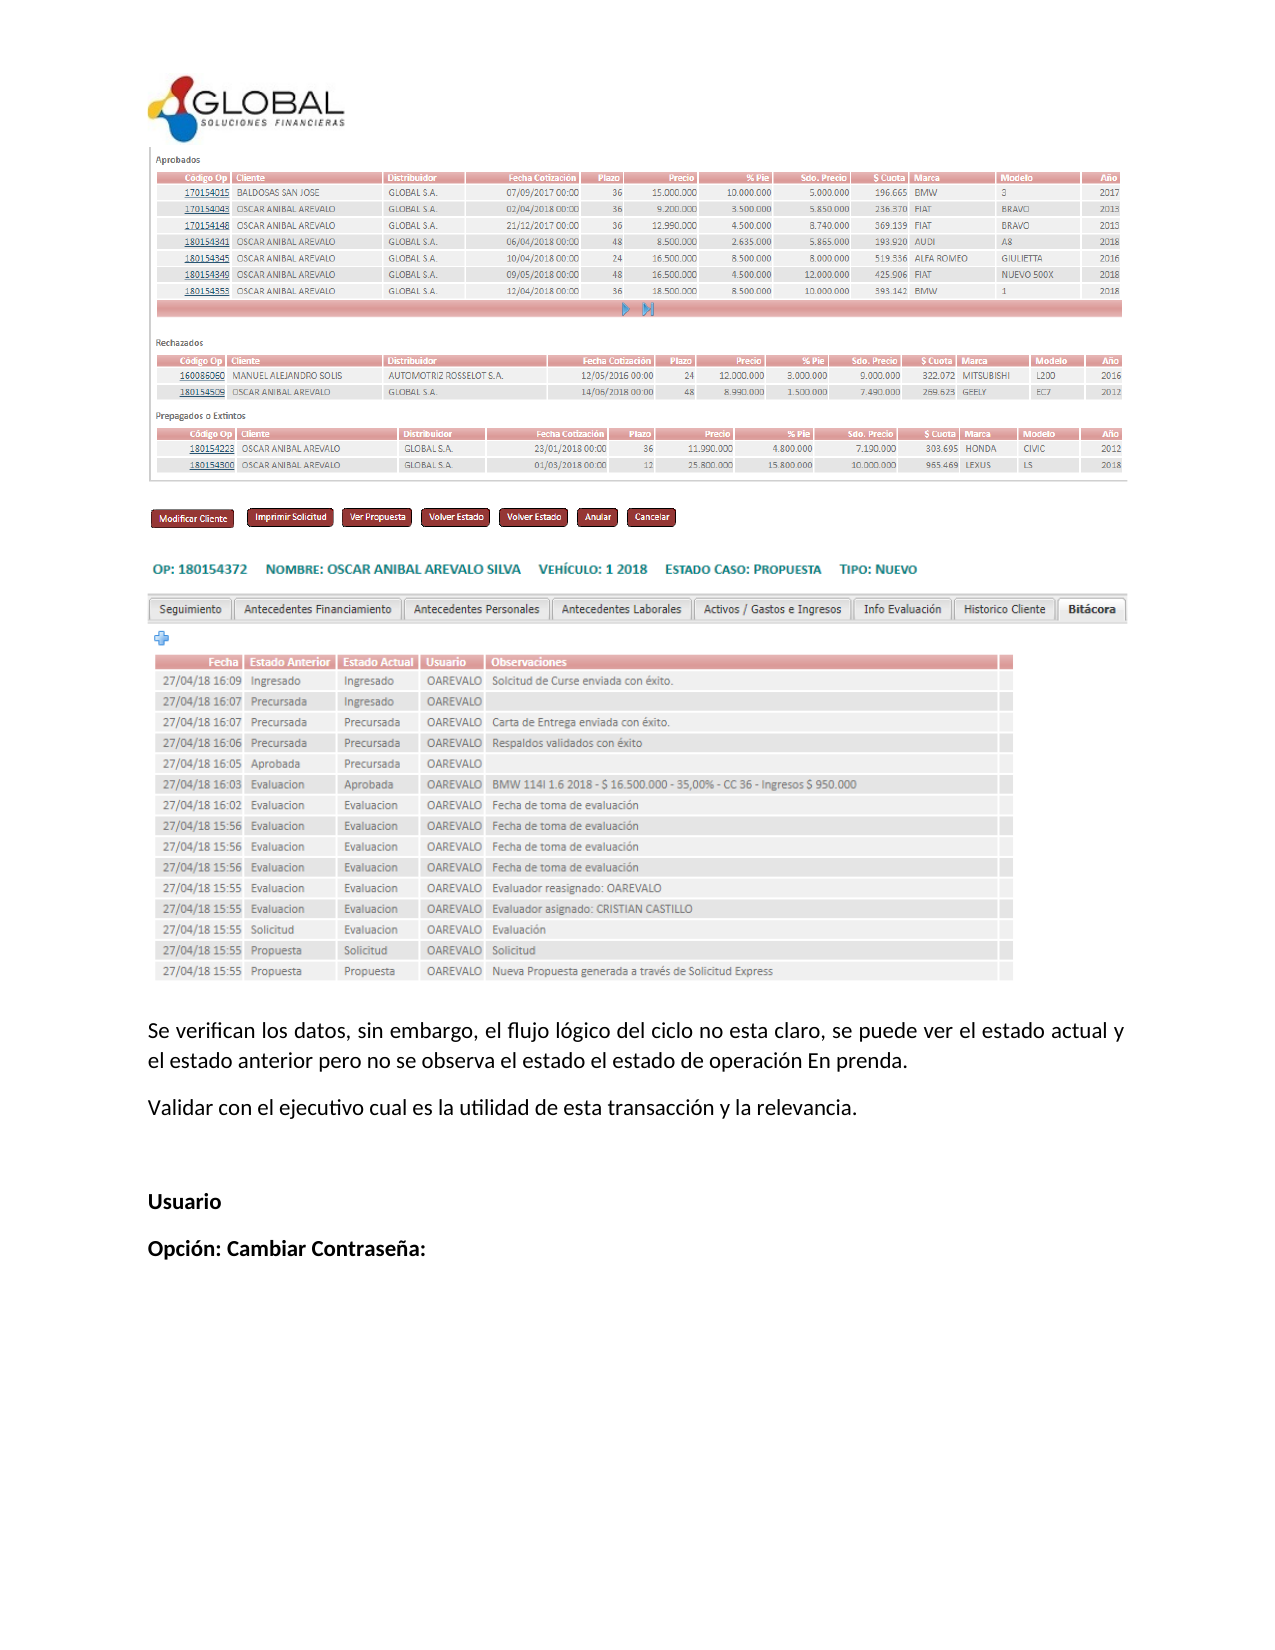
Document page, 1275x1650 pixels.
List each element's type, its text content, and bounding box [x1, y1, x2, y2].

text Se verifican los datos, sin embargo, el flujo lógico del ciclo no esta claro, se puede ver el estado actual y el estado anterior pero no se observa el estado el estado de operación En prenda. [148, 1016, 1127, 1074]
text Validar con el ejecutivo cual es la utilidad de esta transacción y la relevancia. [148, 1093, 1127, 1121]
picture [147, 147, 1128, 532]
text Opción: Cambiar Contraseña: [148, 1234, 1127, 1262]
picture [147, 550, 1128, 998]
text Usuario [148, 1187, 1127, 1215]
picture [147, 73, 1065, 145]
